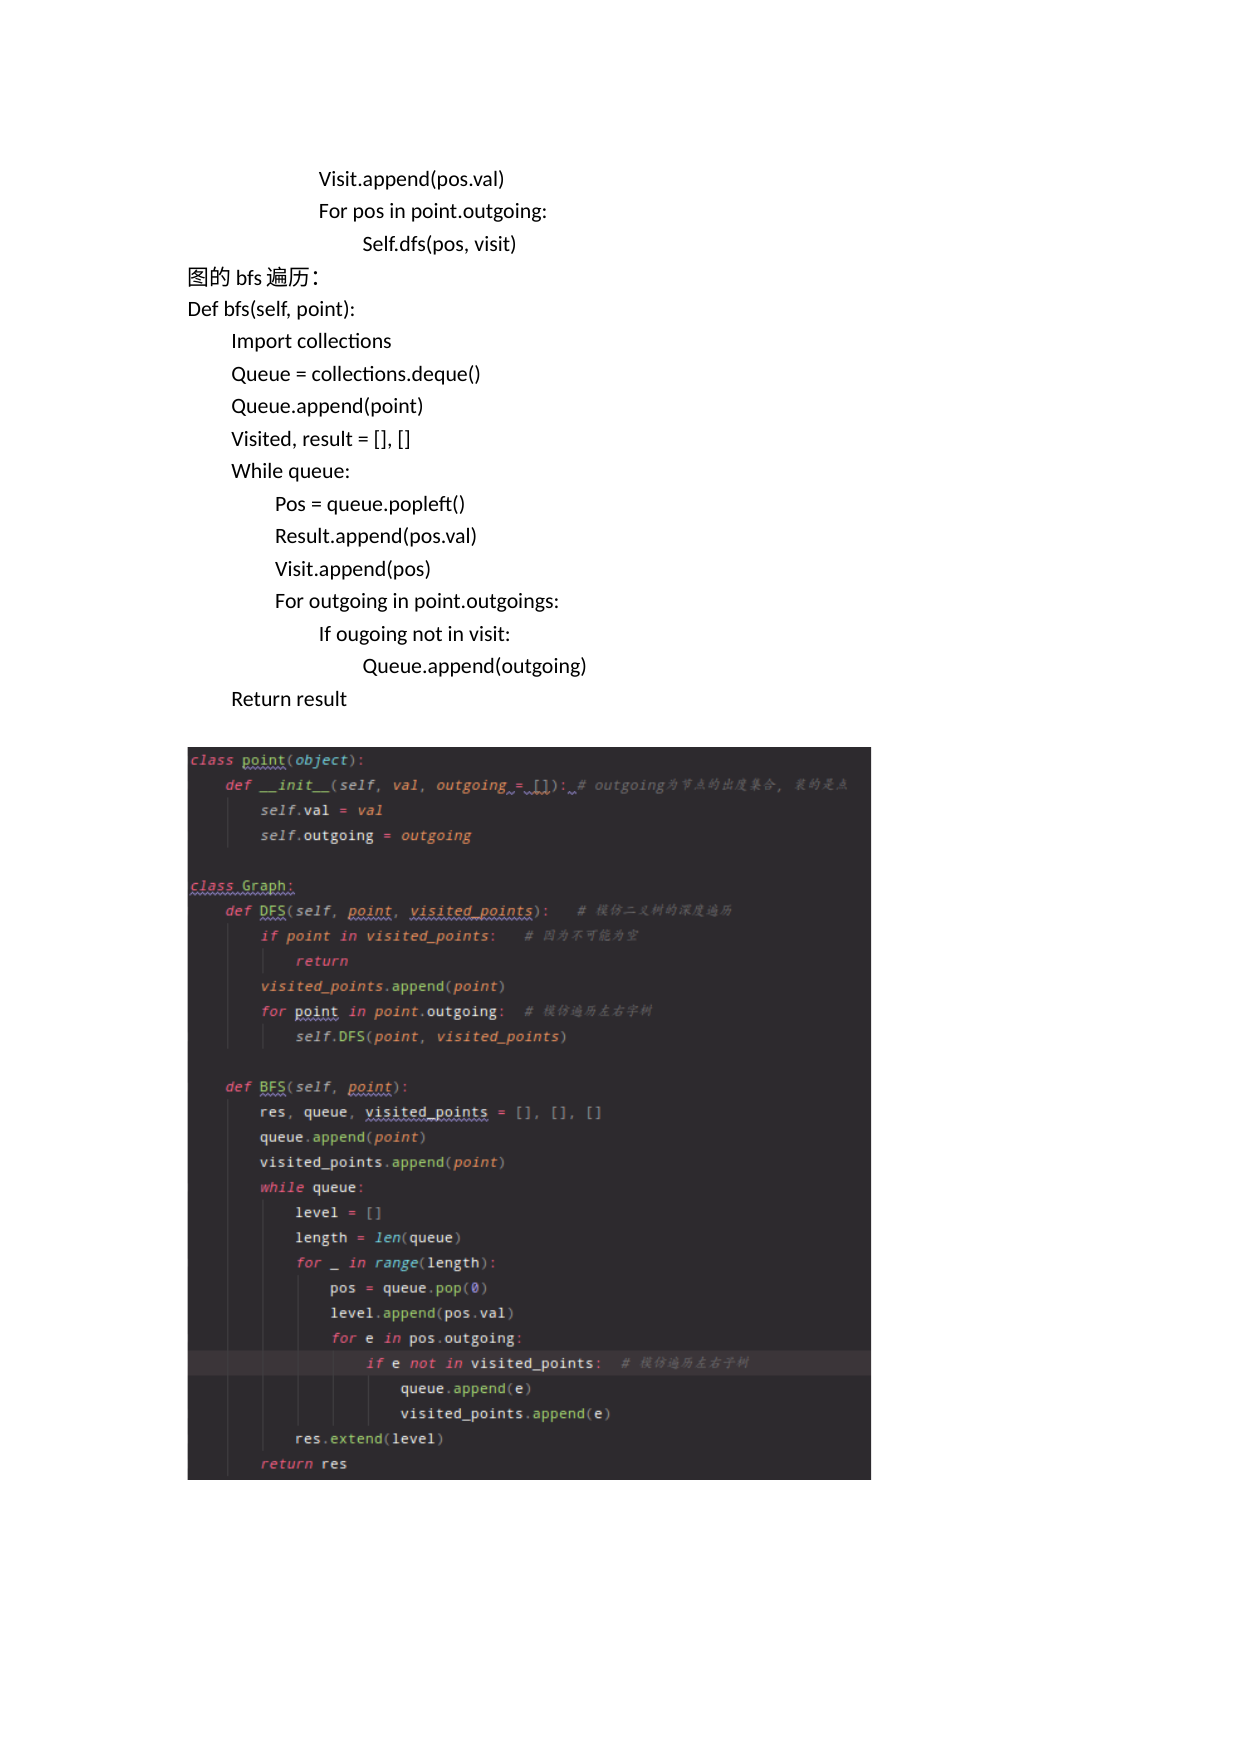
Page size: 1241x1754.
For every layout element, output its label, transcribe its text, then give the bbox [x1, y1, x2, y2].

list For outgoing in point.outgoings: [231, 584, 1053, 617]
list Visit.append(pos) [231, 552, 1053, 584]
picture [187, 747, 872, 1480]
list Queue.append(outgoing) [319, 649, 1053, 682]
list Visit.append(pos.val) [275, 162, 1053, 194]
list Visited, result = [], [] [187, 422, 1053, 454]
list Result.append(pos.val) [231, 519, 1053, 552]
list Return result [187, 682, 1053, 714]
list Def bfs(self, point): [187, 292, 1053, 324]
list Import collections [187, 324, 1053, 357]
list Pos = queue.popleft() [231, 487, 1053, 519]
list While queue: [187, 454, 1053, 487]
list Queue = collections.deque() [187, 357, 1053, 389]
list If ougoing not in visit: [275, 617, 1053, 649]
list Self.dfs(pos, visit) [319, 227, 1053, 259]
list For pos in point.outgoing: [275, 194, 1053, 227]
list 图的bfs遍历： [187, 259, 1053, 292]
list Queue.append(point) [187, 389, 1053, 422]
